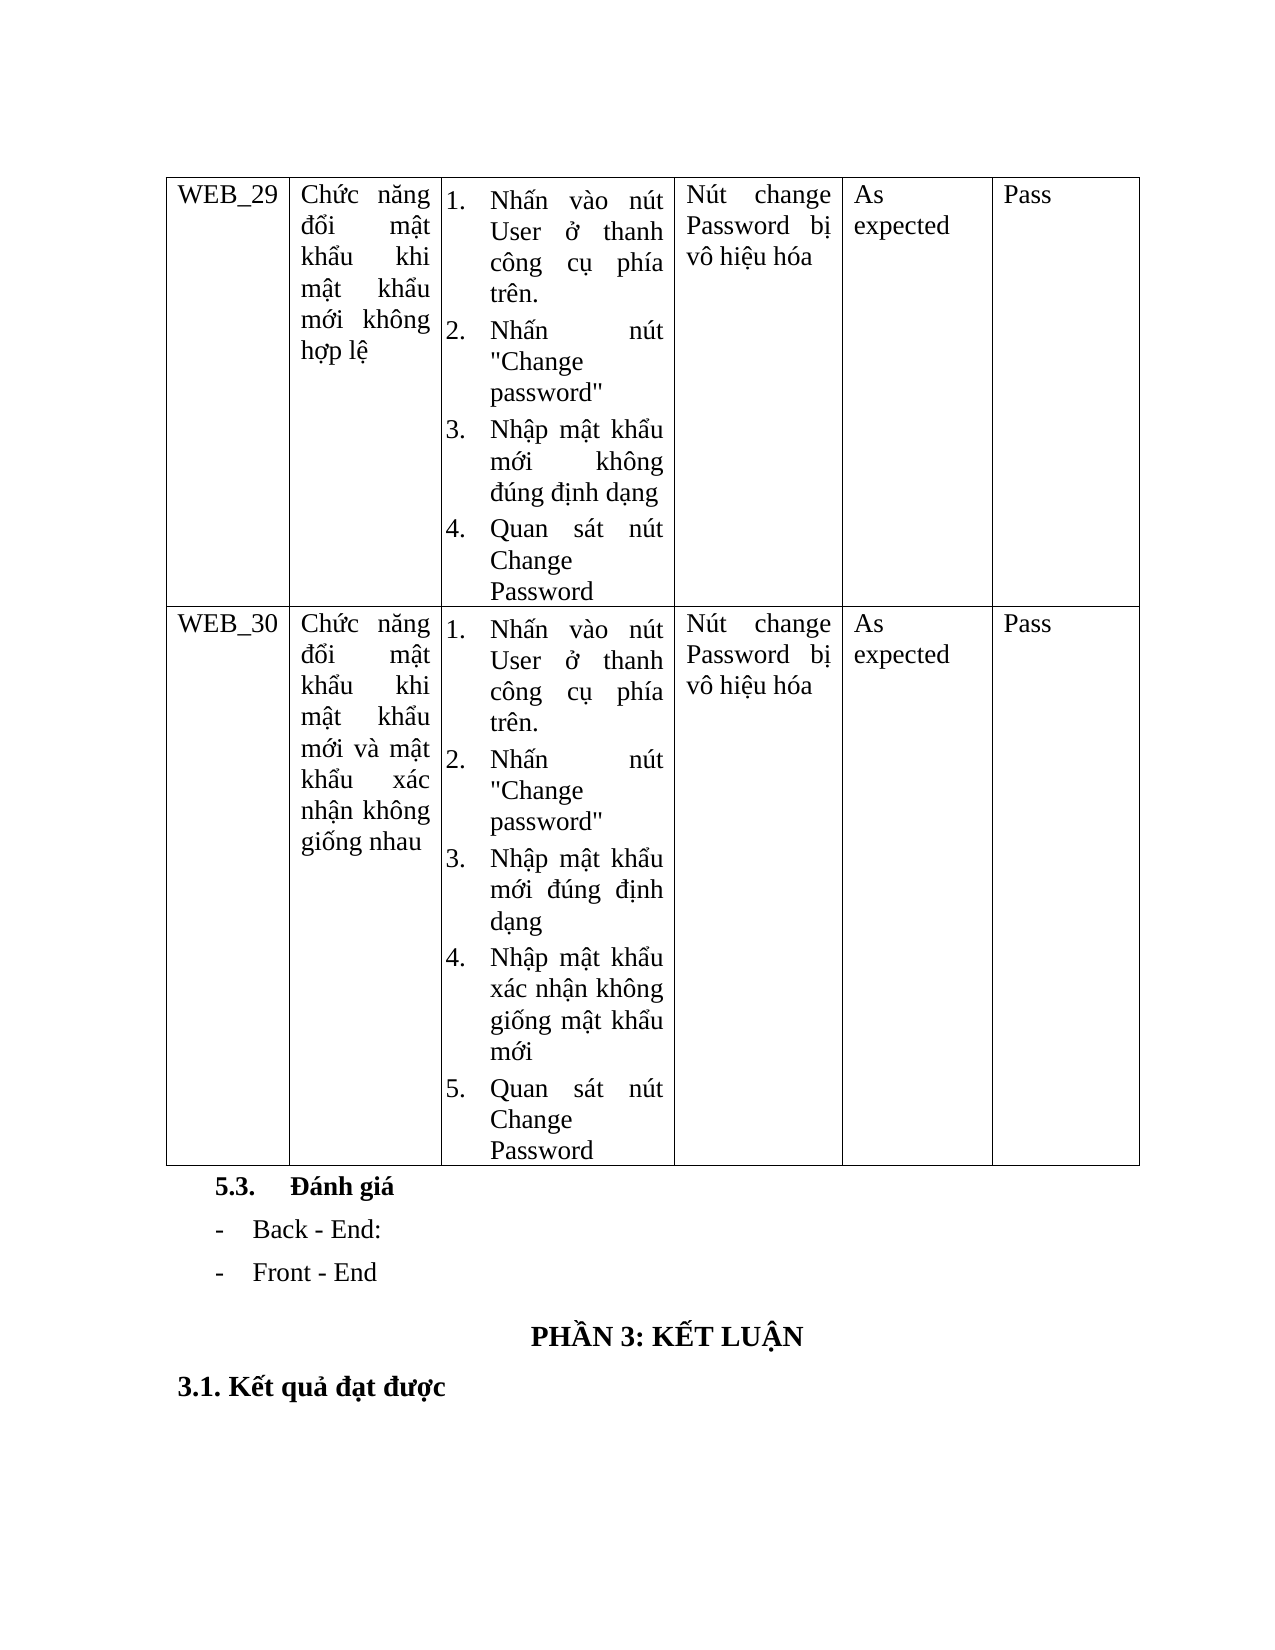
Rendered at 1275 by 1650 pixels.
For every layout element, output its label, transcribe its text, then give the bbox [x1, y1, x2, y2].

table_cell Nhấn vào nút User ở thanh công cụ phía trên. Nhấn nút "Change password" Nhập mật khẩu mới không đúng định dạng Quan sát nút Change Password [442, 178, 674, 606]
table_cell Chức năng đổi mật khẩu khi mật khẩu mới không hợp lệ [290, 178, 441, 606]
subtitle Đánh giá [215, 1170, 1157, 1202]
list Back - End: [215, 1213, 1157, 1244]
table_cell Nhấn vào nút User ở thanh công cụ phía trên. Nhấn nút "Change password" Nhập mật khẩu mới đúng định dạng Nhập mật khẩu xác nhận không giống mật khẩu mới Quan sát nút Change Password [442, 607, 674, 1165]
table_cell WEB_30 [167, 607, 289, 1165]
subtitle 3.1. Kết quả đạt được [177, 1369, 1157, 1403]
subtitle PHẦN 3: KẾT LUẬN [177, 1319, 1157, 1352]
table_cell WEB_29 [167, 178, 289, 606]
table_cell Nút change Password bị vô hiệu hóa [675, 607, 842, 1165]
table_cell As expected [843, 607, 992, 1165]
list Front - End [215, 1256, 1157, 1288]
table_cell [675, 178, 842, 606]
table_cell Pass [993, 178, 1139, 606]
table_cell As expected [843, 178, 992, 606]
table_cell Pass [993, 607, 1139, 1165]
table_cell Chức năng đổi mật khẩu khi mật khẩu mới và mật khẩu xác nhận không giống nhau [290, 607, 441, 1165]
